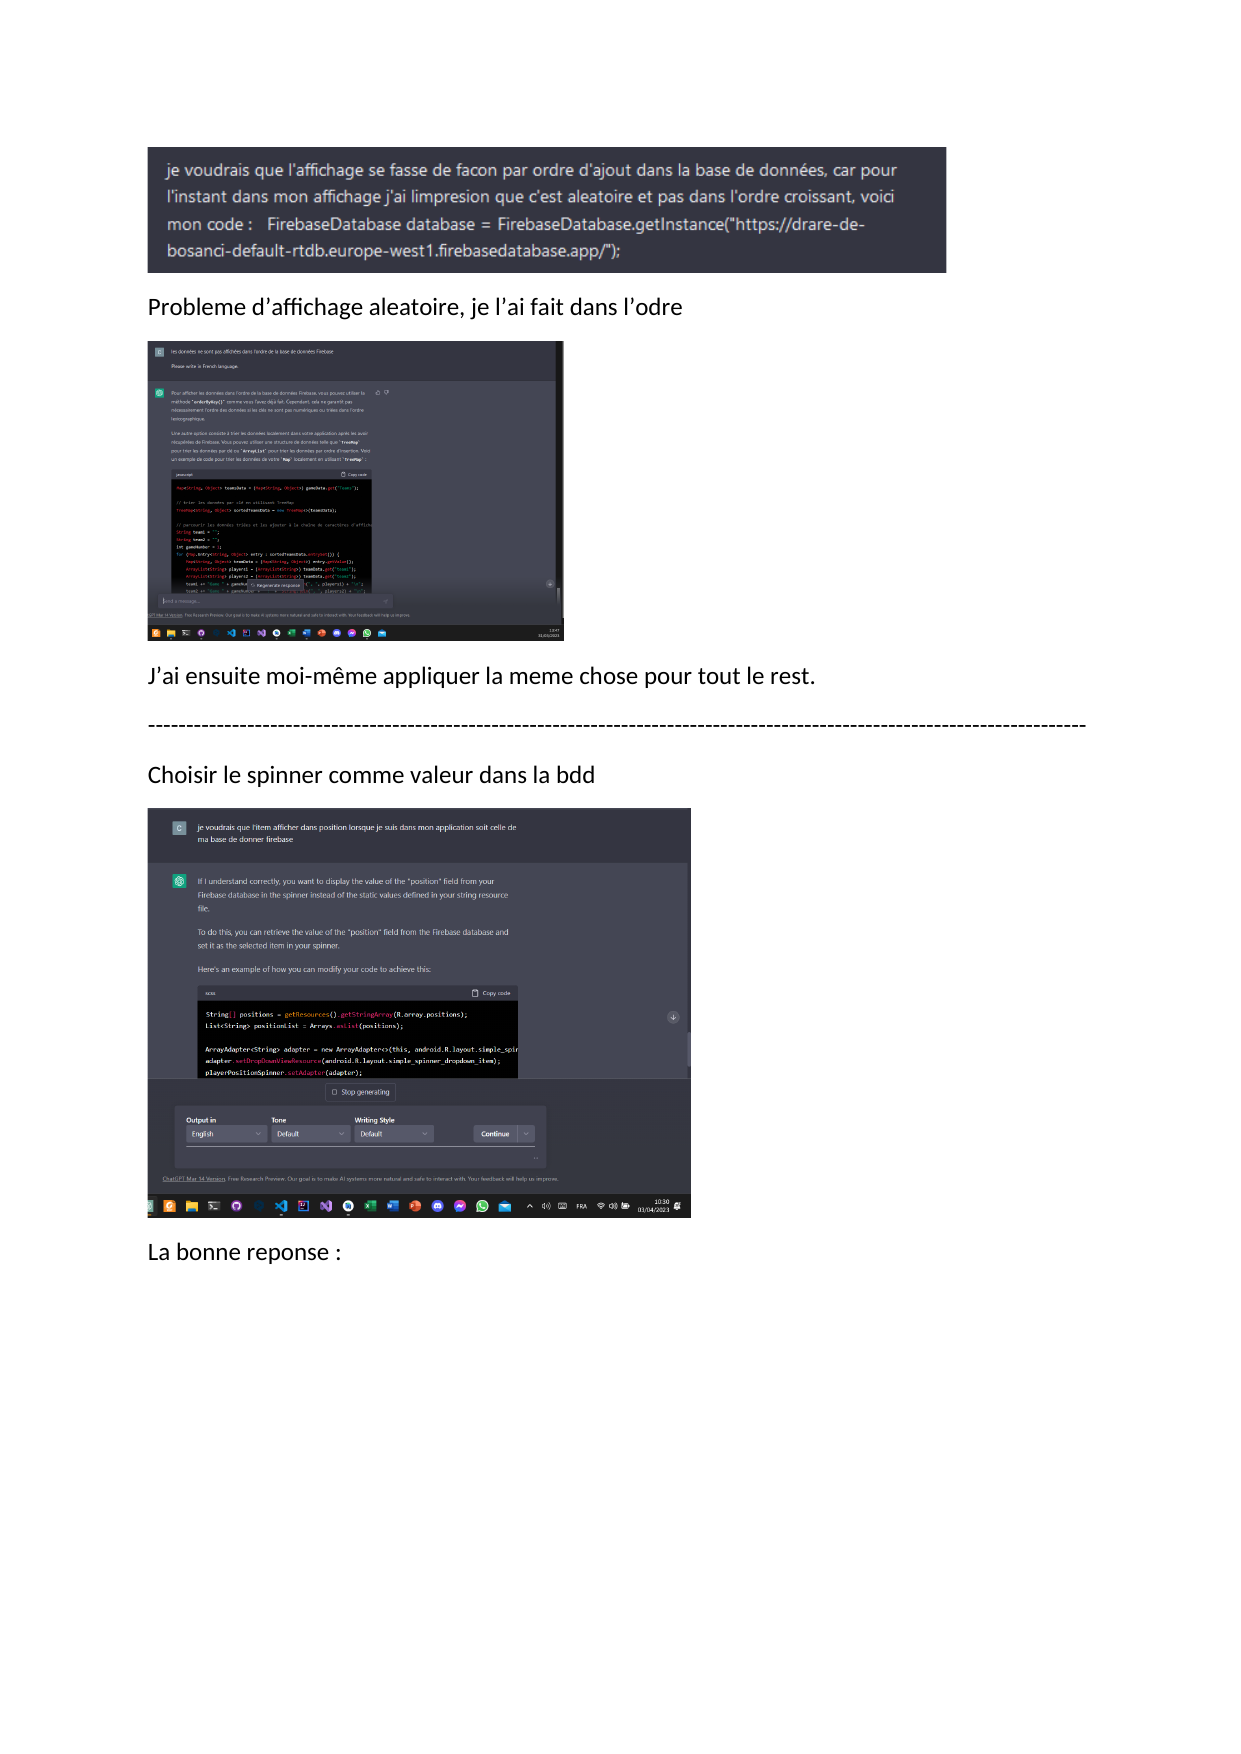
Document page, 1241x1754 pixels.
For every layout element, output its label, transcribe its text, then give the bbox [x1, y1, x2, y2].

picture [147, 341, 564, 641]
text Probleme d’affichage aleatoire, je l’ai fait dans l’odre [148, 291, 1093, 322]
text --------------------------------------------------------------------------------------------------------------------------- [148, 709, 1093, 740]
text J’ai ensuite moi-même appliquer la meme chose pour tout le rest. [148, 660, 1093, 690]
text La bonne reponse : [148, 1236, 1093, 1267]
picture [147, 147, 947, 273]
picture [147, 808, 691, 1218]
text Choisir le spinner comme valeur dans la bdd [148, 759, 1093, 789]
